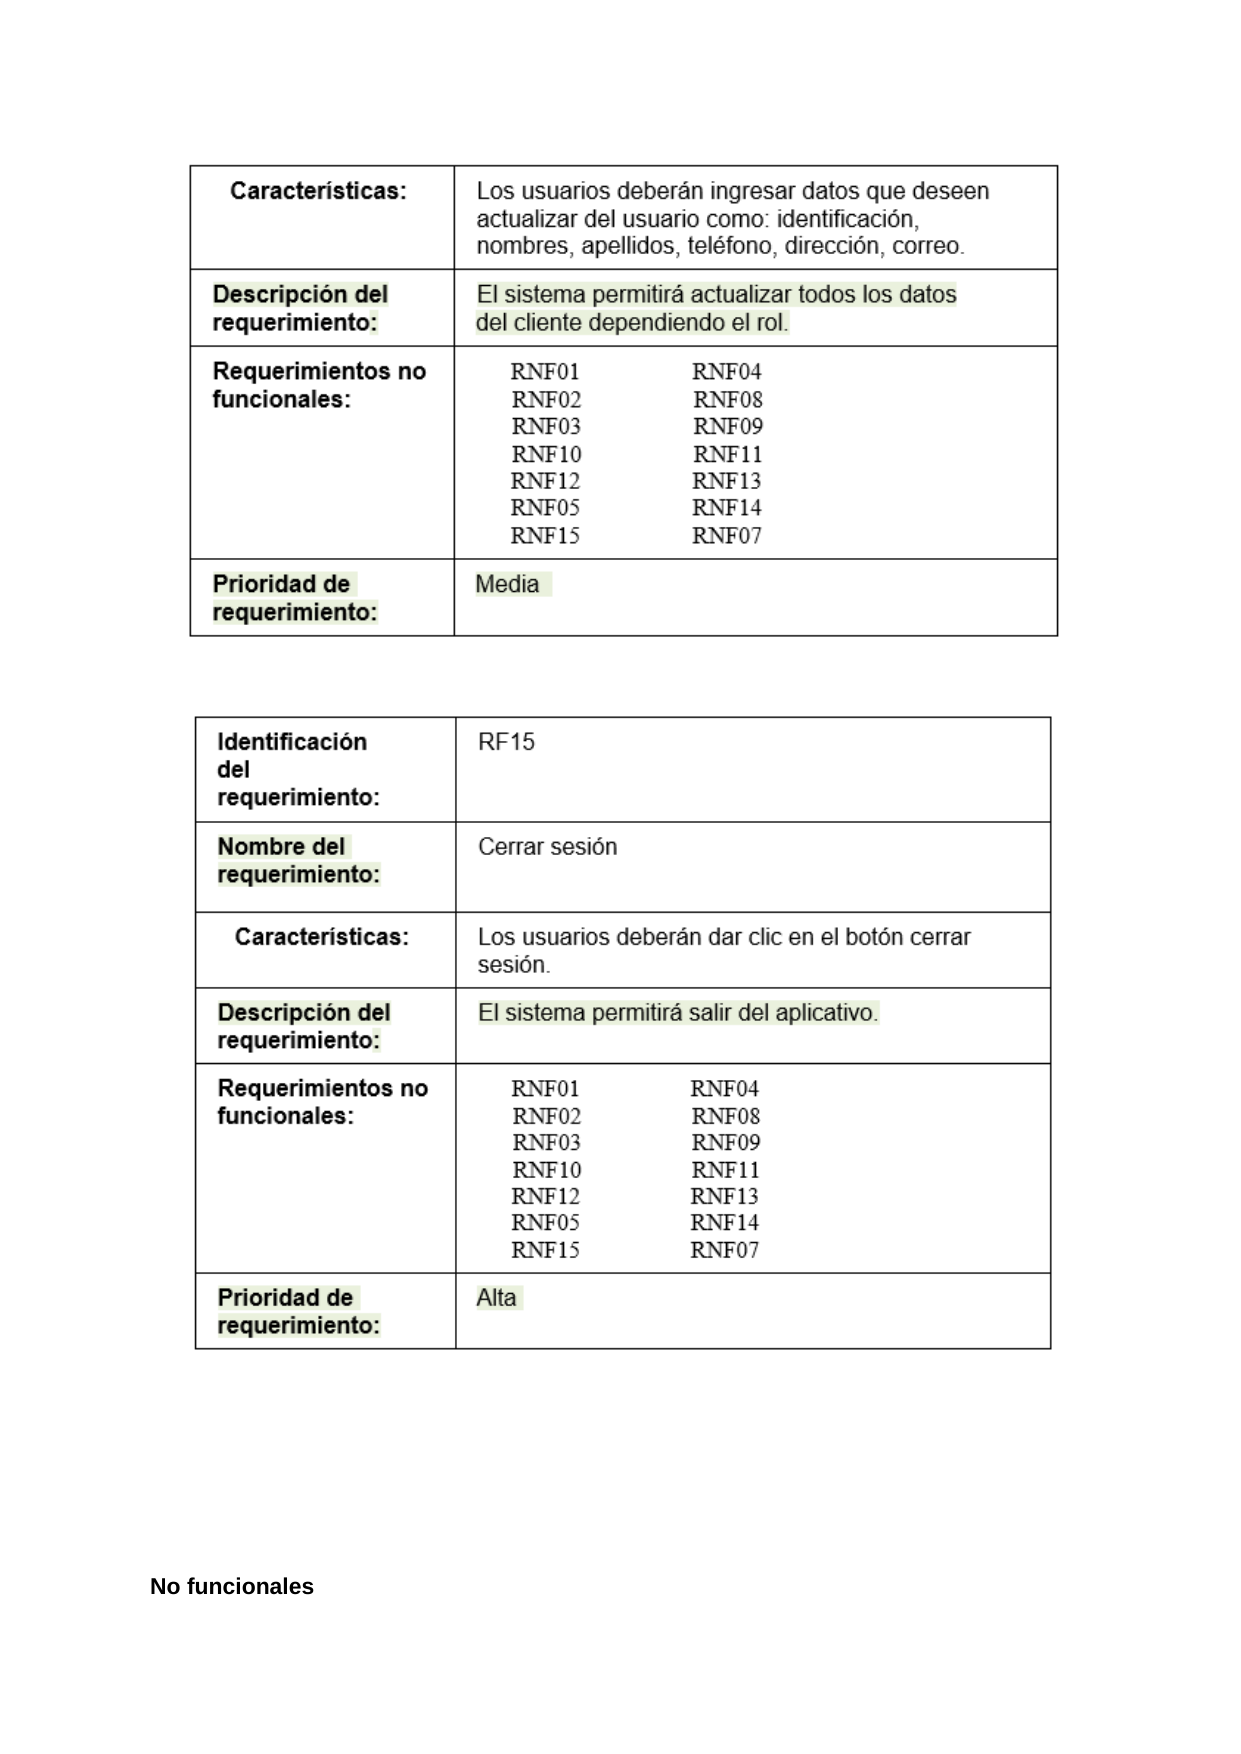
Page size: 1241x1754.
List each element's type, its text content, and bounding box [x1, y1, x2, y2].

text No funcionales [150, 1573, 1090, 1600]
picture [150, 150, 1091, 659]
picture [150, 692, 1091, 1389]
